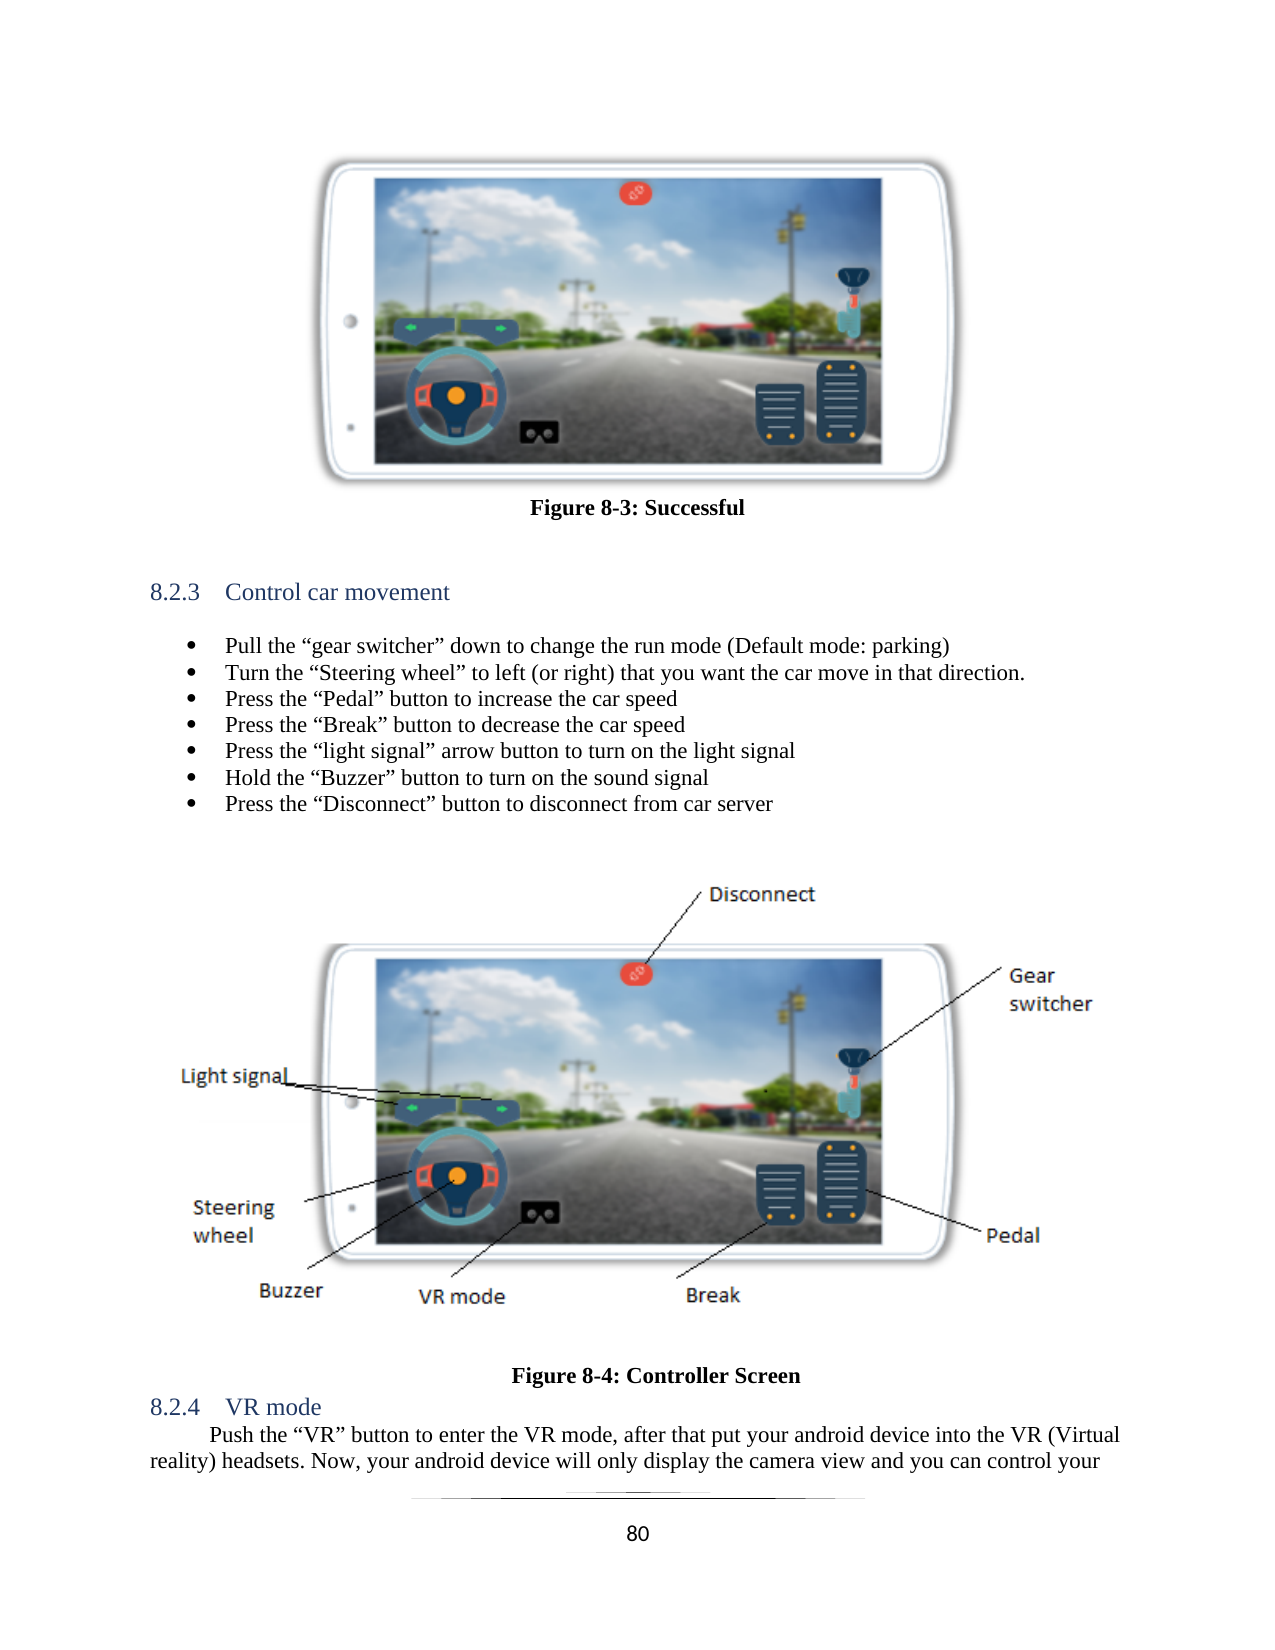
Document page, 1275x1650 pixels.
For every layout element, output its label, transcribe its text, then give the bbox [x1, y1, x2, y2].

picture [170, 843, 1105, 1362]
list Turn the “Steering wheel” to left (or right) that you want the car move in that direction. [187, 658, 1125, 685]
picture [303, 150, 972, 494]
list Hold the “Buzzer” button to turn on the sound signal [187, 764, 1125, 790]
subtitle VR mode [150, 1392, 1125, 1421]
list Press the “Disconnect” button to disconnect from car server [187, 790, 1125, 817]
text Figure 8-4: Controller Screen [187, 1362, 1125, 1388]
list Press the “Break” button to decrease the car speed [187, 711, 1125, 738]
list Pull the “gear switcher” down to change the run mode (Default mode: parking) [187, 632, 1125, 658]
list Press the “light signal” arrow button to turn on the light signal [187, 738, 1125, 764]
list Press the “Pedal” button to increase the car speed [187, 685, 1125, 711]
subtitle Control car movement [150, 577, 1125, 606]
text Figure 8-3: Successful [150, 494, 1125, 520]
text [150, 1421, 1125, 1474]
